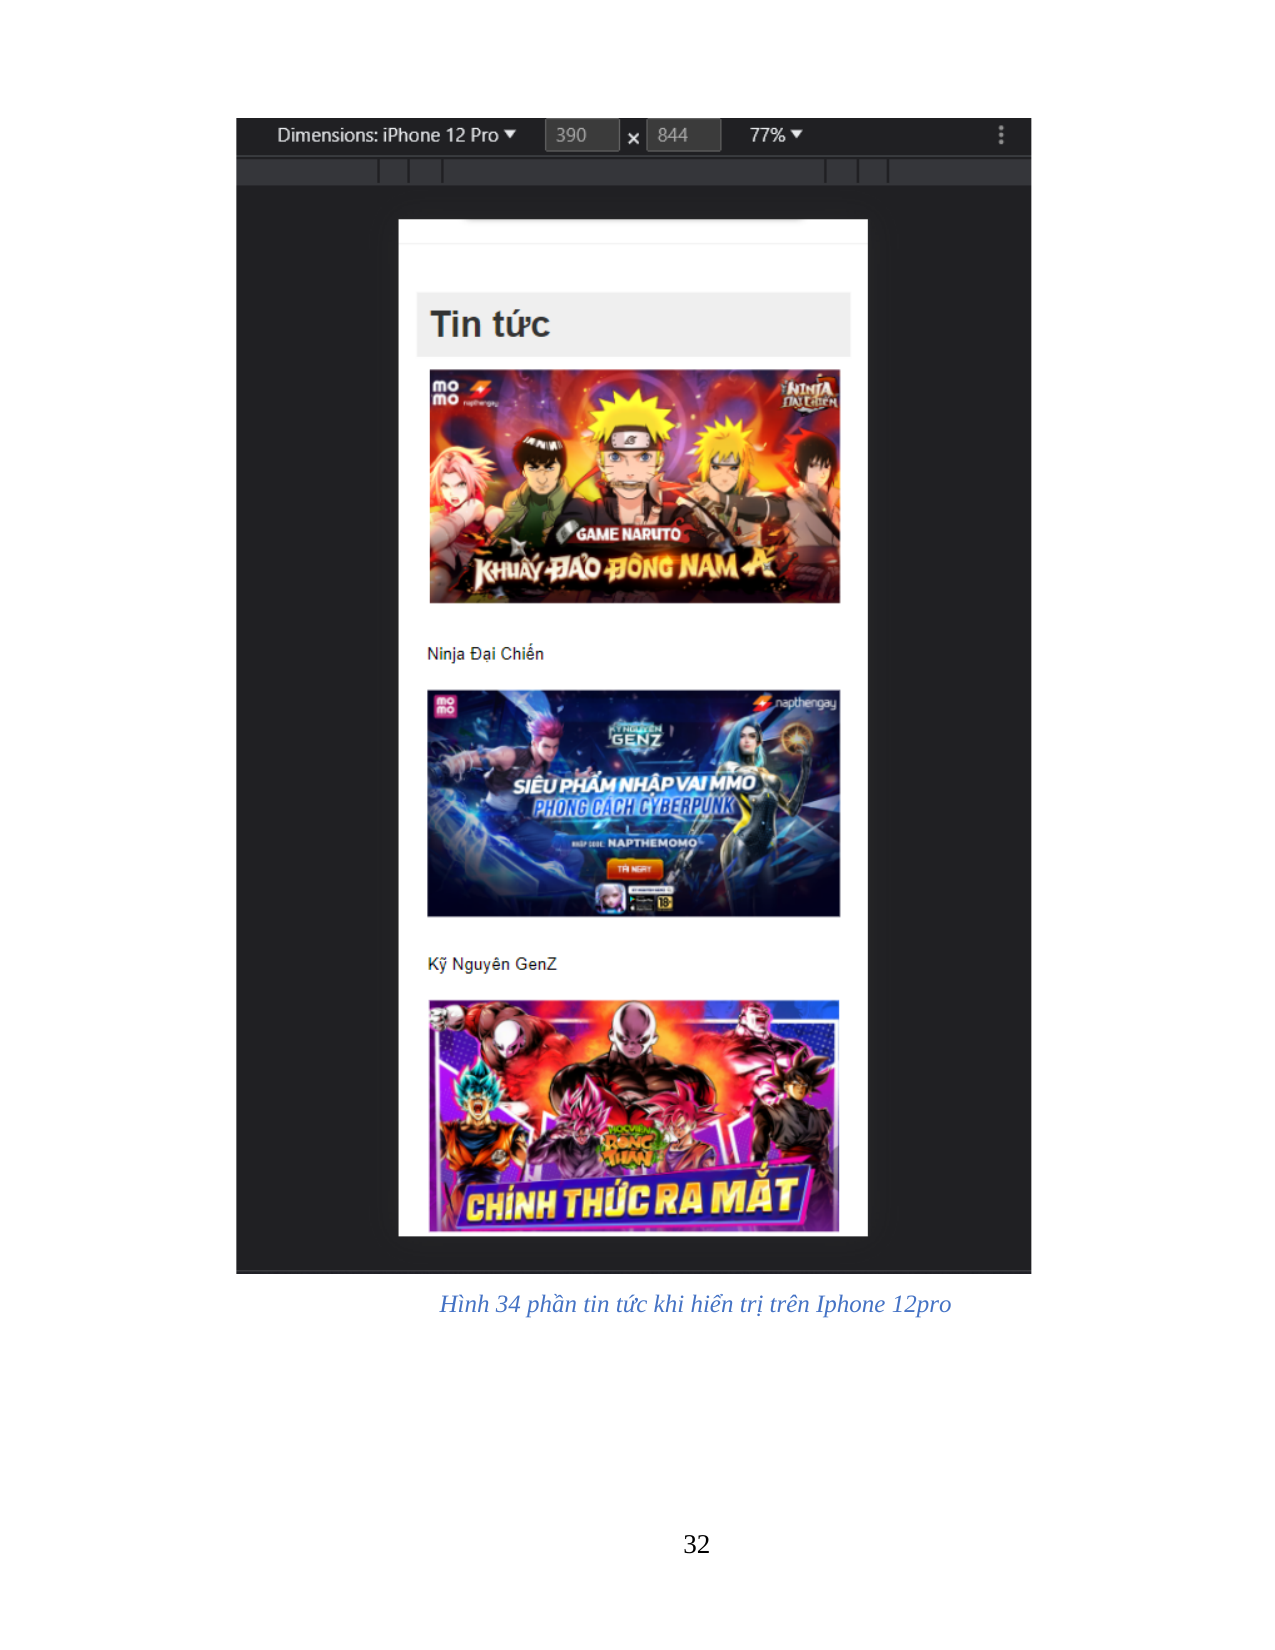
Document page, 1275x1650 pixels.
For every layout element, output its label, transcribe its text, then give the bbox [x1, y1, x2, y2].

picture [236, 118, 1032, 1274]
